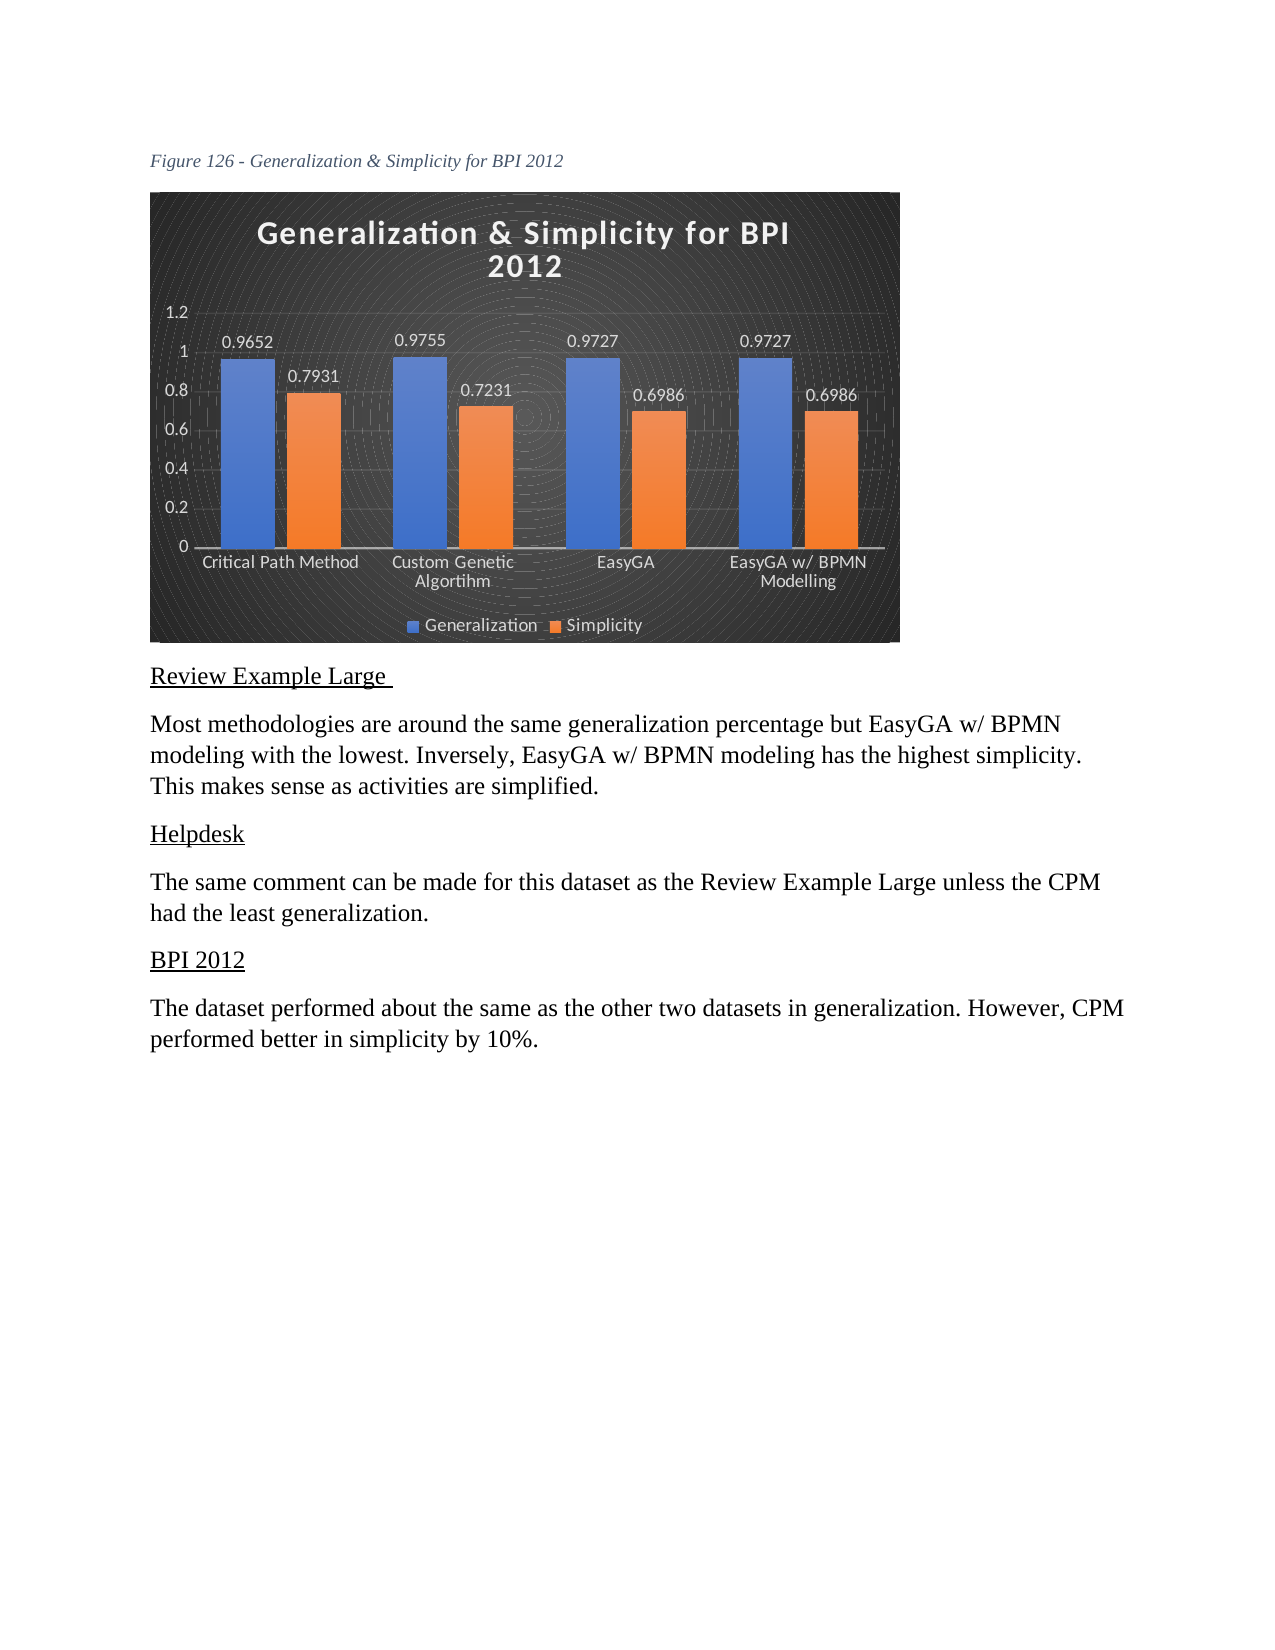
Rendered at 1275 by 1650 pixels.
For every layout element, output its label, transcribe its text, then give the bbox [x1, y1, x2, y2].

text BPI 2012 [150, 945, 1125, 974]
text Review Example Large [150, 661, 1125, 690]
text The same comment can be made for this dataset as the Review Example Large unless the CPM had the least generalization. [150, 867, 1125, 926]
text Most methodologies are around the same generalization percentage but EasyGA w/ BPMN modeling with the lowest. Inversely, EasyGA w/ BPMN modeling has the highest simplicity. This makes sense as activities are simplified. [150, 709, 1125, 800]
text Helpdesk [150, 819, 1125, 848]
text The dataset performed about the same as the other two datasets in generalization. However, CPM performed better in simplicity by 10%. [150, 993, 1125, 1053]
